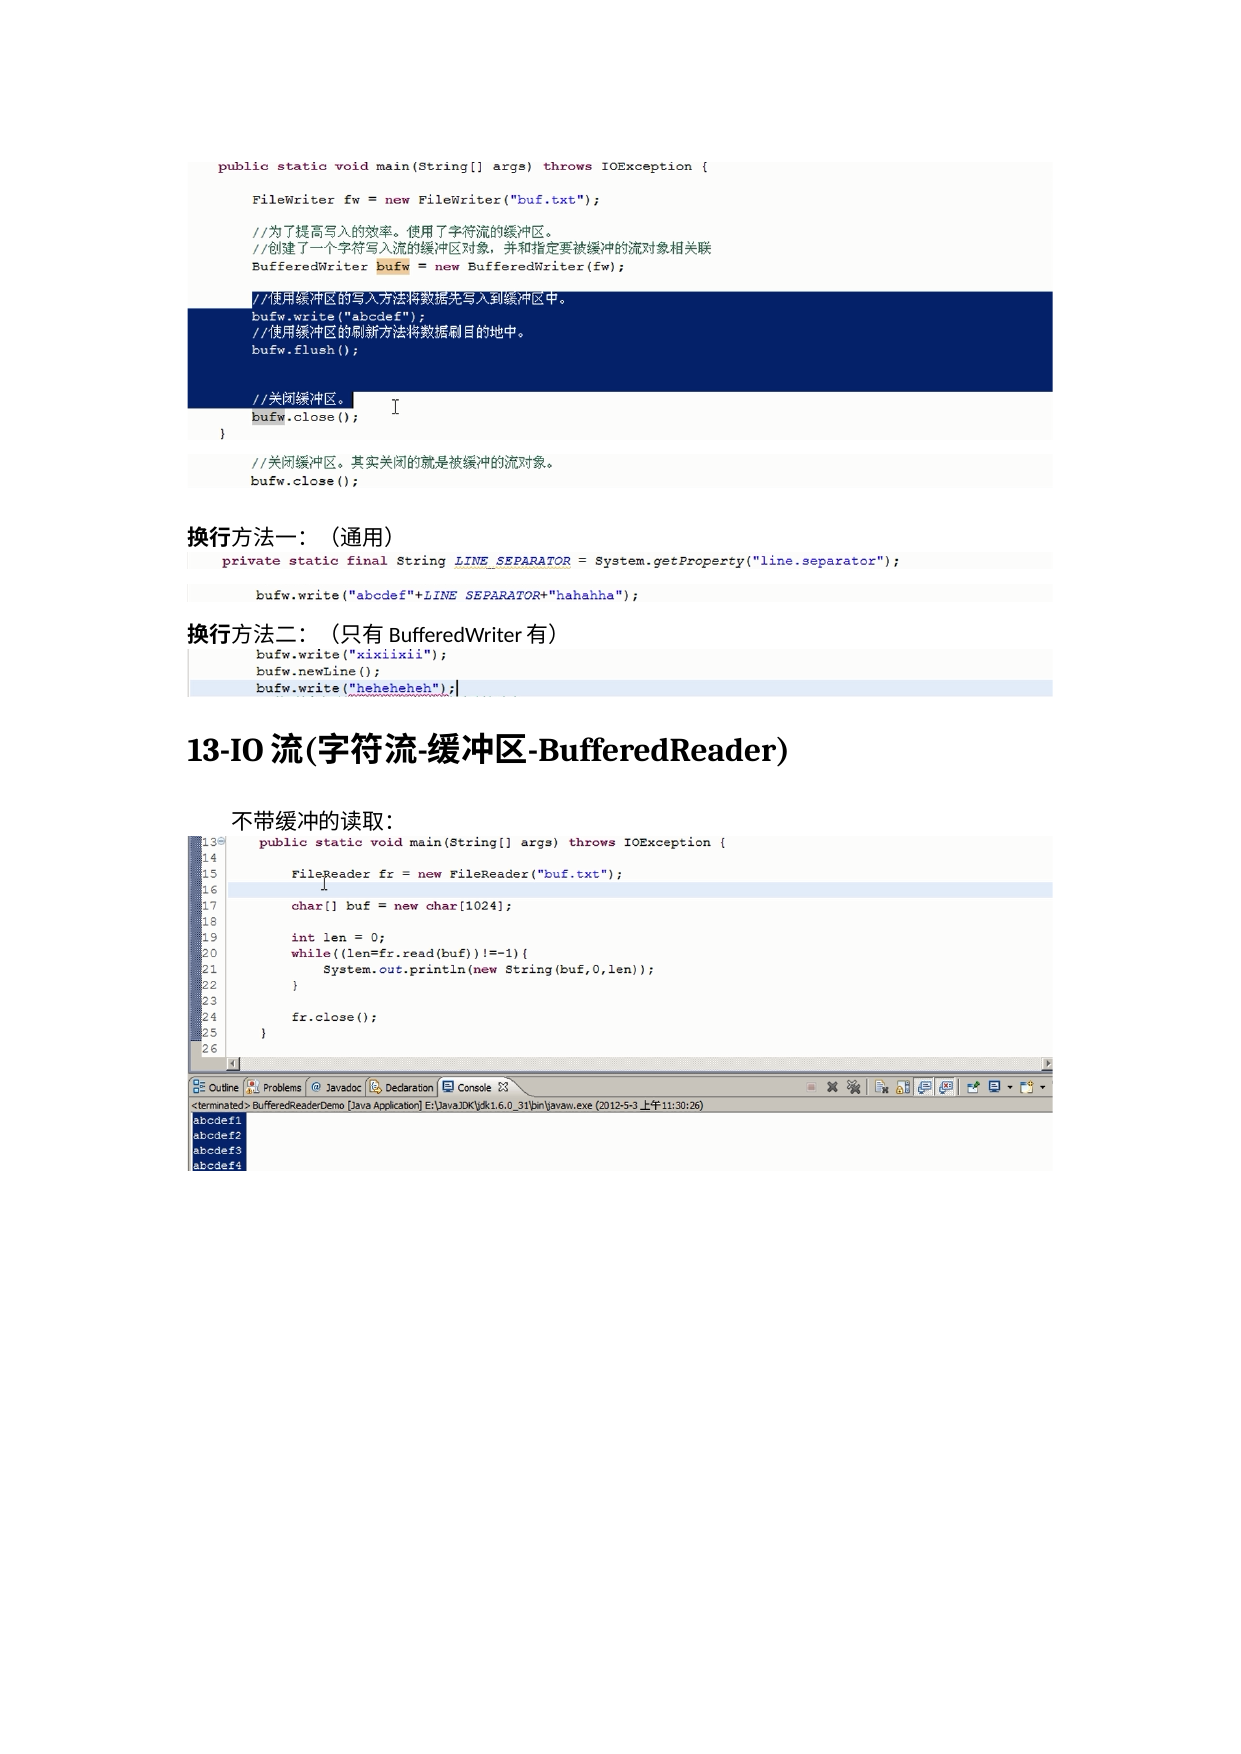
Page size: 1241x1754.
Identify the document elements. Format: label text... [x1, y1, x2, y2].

picture [187, 584, 1053, 602]
picture [187, 552, 1053, 569]
text 换行方法二：（只有BufferedWriter有） [187, 617, 1053, 649]
picture [187, 649, 1053, 697]
picture [187, 454, 1053, 488]
subtitle 13-IO流(字符流-缓冲区-BufferedReader) [187, 714, 1053, 779]
text 不带缓冲的读取： [187, 803, 1053, 836]
picture [187, 836, 1053, 1171]
picture [187, 162, 1053, 440]
text 换行方法一：（通用） [187, 519, 1053, 552]
